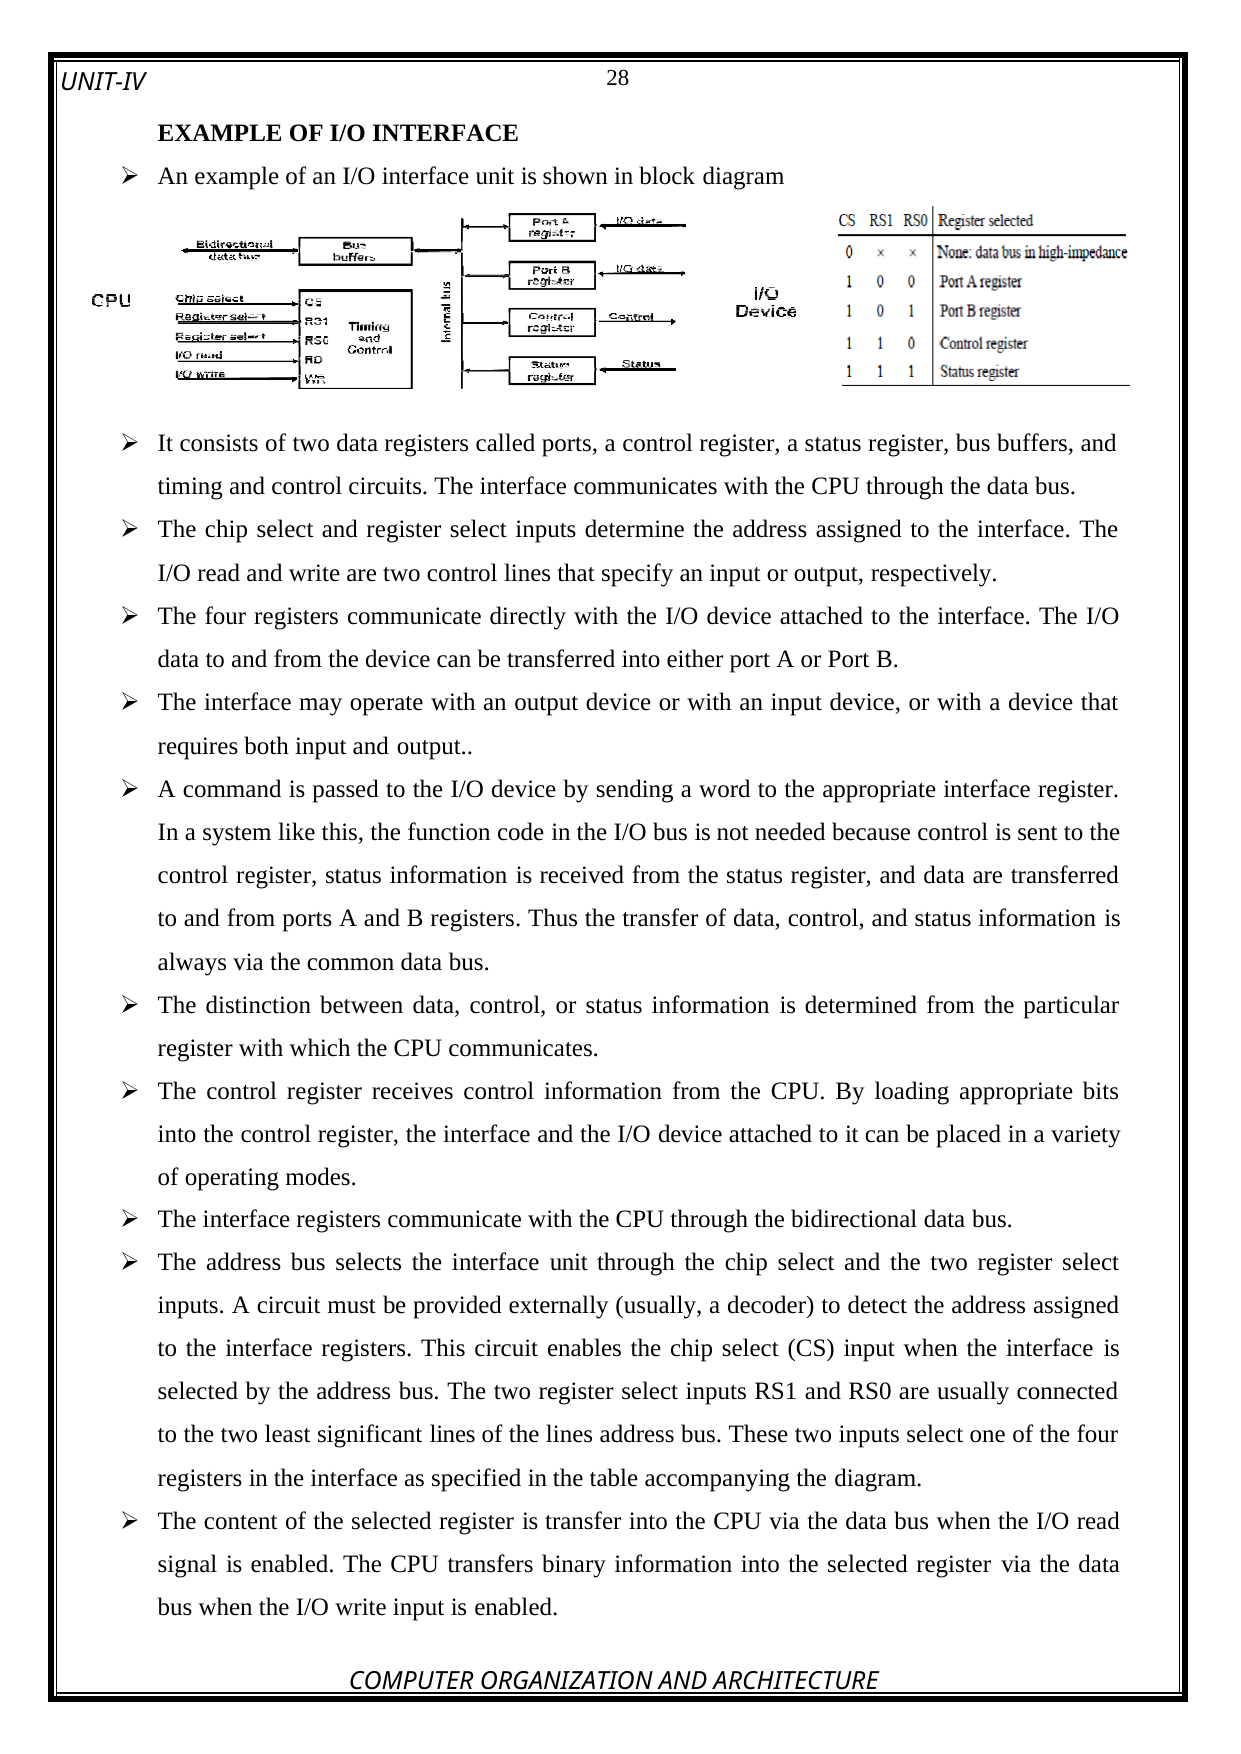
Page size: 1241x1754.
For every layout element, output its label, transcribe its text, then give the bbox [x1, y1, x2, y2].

picture [736, 287, 796, 317]
list A command is passed to the I/O device by sending a word to the appropriate interface register. In a system like this, the function code in the I/O bus is not needed because control is sent to the control register, status information is received from the status register, and data are transferred to and from ports A and B registers. Thus the transfer of data, control, and status information is always via the common data bus. [120, 774, 1120, 975]
list An example of an I/O interface unit is shown in block diagram [120, 161, 1179, 189]
list It consists of two data registers called ports, a control register, a status register, bus buffers, and timing and control circuits. The interface communicates with the CPU through the data bus. [120, 428, 1119, 500]
list The control register receives control information from the CPU. By loading appropriate bits into the control register, the interface and the I/O device attached to it can be placed in a variety of operating modes. [120, 1076, 1121, 1191]
list The chip select and register select inputs determine the address assigned to the interface. The I/O read and write are two control lines that specify an input or output, respectively. [120, 514, 1120, 587]
picture [175, 213, 686, 389]
list The address bus selects the interface unit through the chip select and the two register select inputs. A circuit must be provided externally (usually, a decoder) to detect the address assigned to the interface registers. This circuit enables the chip select (CS) input when the interface is selected by the address bus. The two register select inputs RS1 and RS0 are usually connected to the two least significant lines of the lines address bus. These two inputs select one of the four registers in the interface as specified in the table accompanying the diagram. [120, 1247, 1119, 1491]
list The interface registers communicate with the CPU through the bidirectional data bus. [120, 1205, 1179, 1234]
list The interface may operate with an output device or with an input device, or with a device that requires both input and output.. [120, 687, 1119, 759]
list The content of the selected register is transfer into the CPU via the data bus when the I/O read signal is enabled. The CPU transfers binary information into the selected register via the data bus when the I/O write input is enabled. [120, 1506, 1120, 1621]
picture [828, 206, 1137, 399]
list The distinction between data, control, or status information is determined from the particular register with which the CPU communicates. [120, 990, 1119, 1062]
list The four registers communicate directly with the I/O device attached to the interface. The I/O data to and from the device can be transferred into either port A or Port B. [120, 601, 1120, 673]
picture [92, 294, 130, 307]
subtitle EXAMPLE OF I/O INTERFACE [157, 118, 1179, 147]
